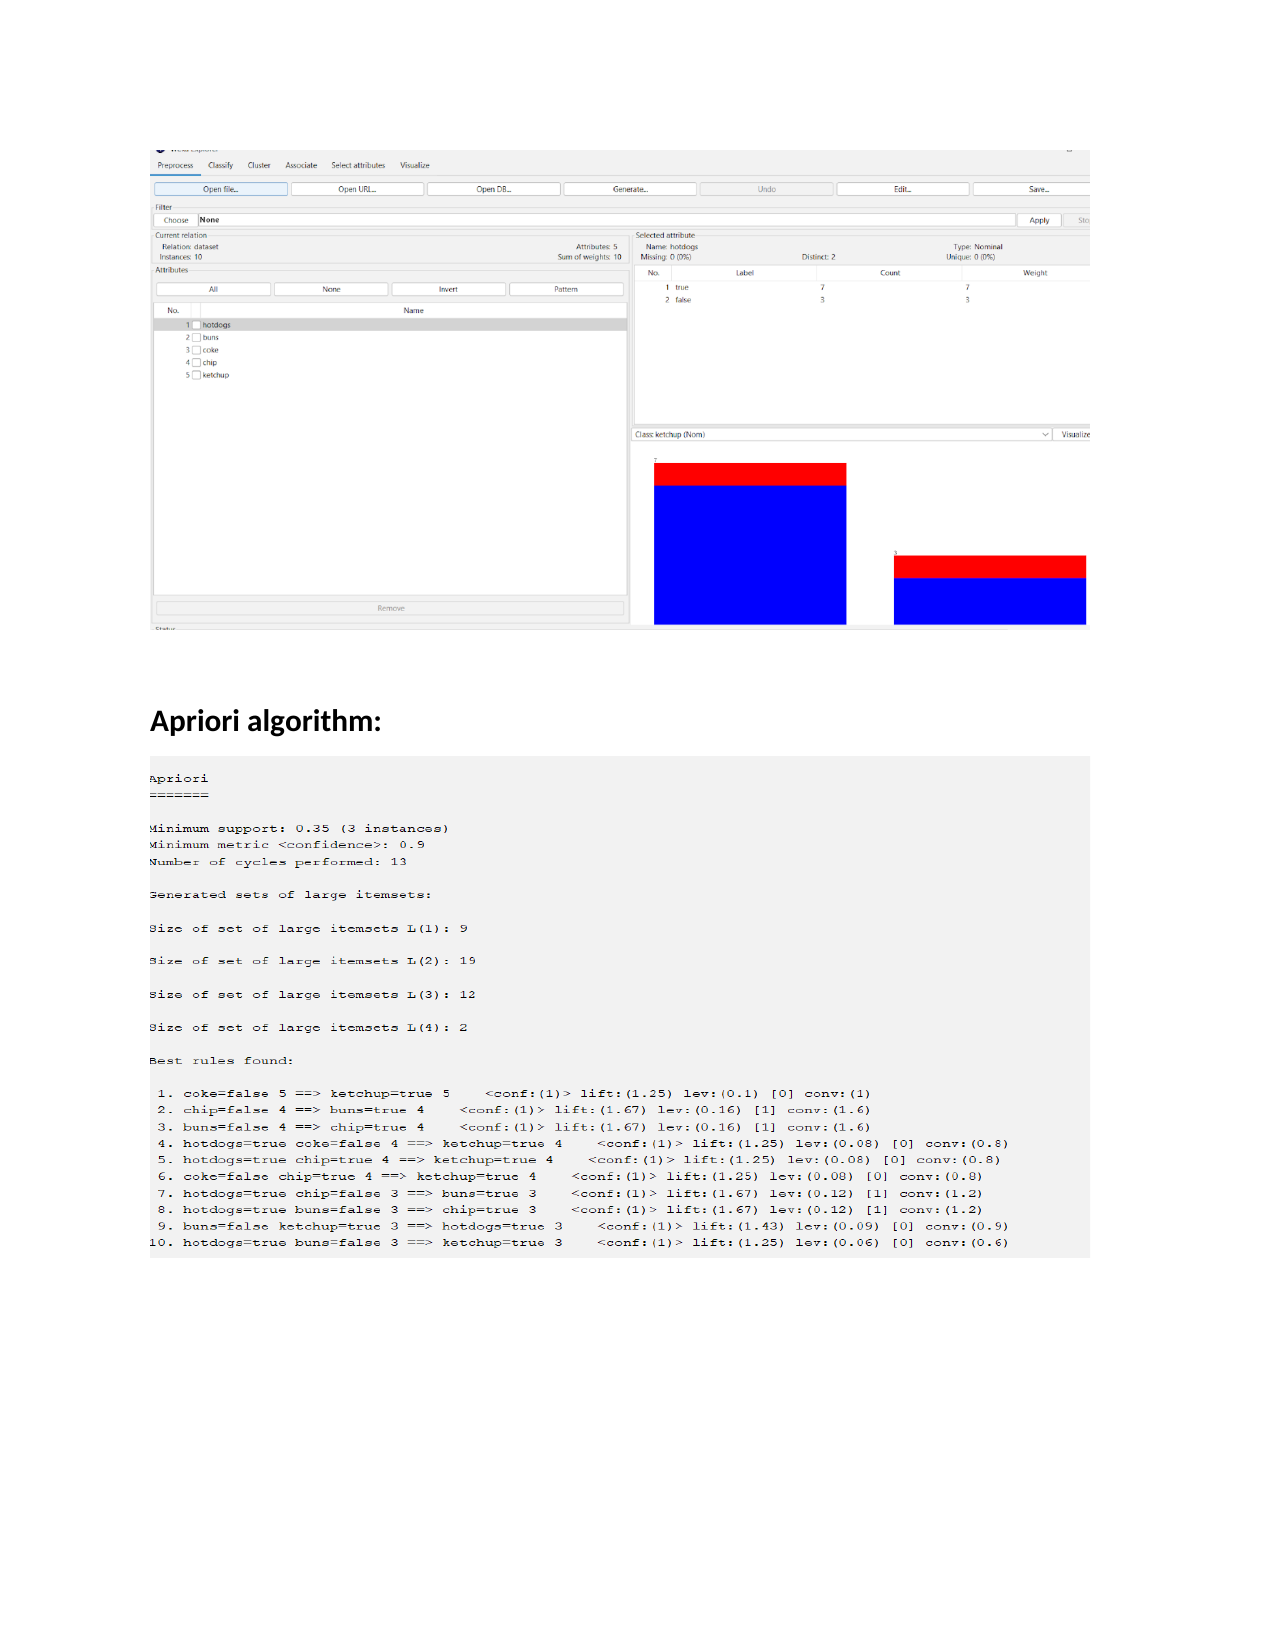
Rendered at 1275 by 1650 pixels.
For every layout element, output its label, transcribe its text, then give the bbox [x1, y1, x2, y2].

text Apriori algorithm: [150, 701, 1125, 739]
picture [150, 756, 1091, 1258]
picture [150, 150, 1090, 630]
